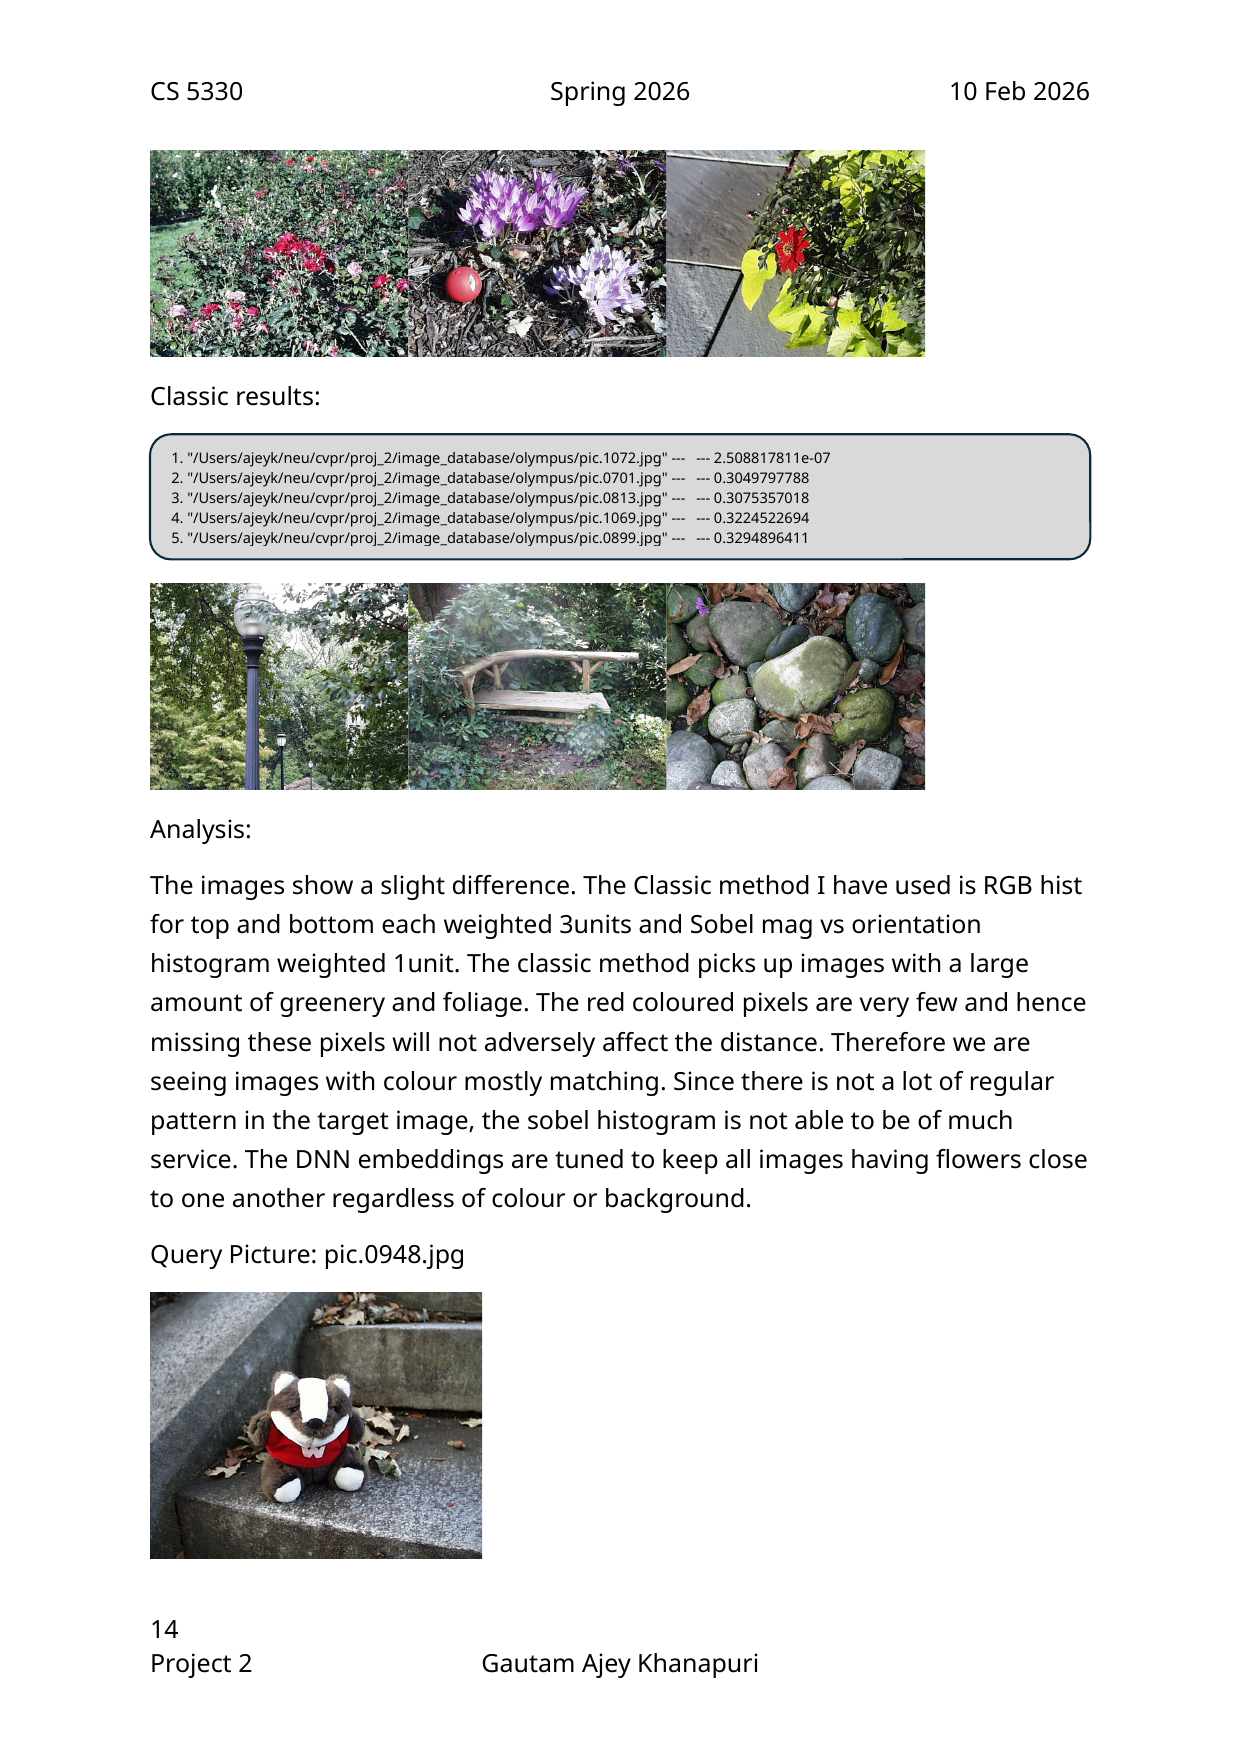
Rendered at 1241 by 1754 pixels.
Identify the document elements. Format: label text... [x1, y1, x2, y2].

picture [150, 1292, 483, 1559]
text Classic results: [150, 378, 1090, 412]
text Query Picture: pic.0948.jpg [150, 1237, 1090, 1271]
text Analysis: [150, 812, 1090, 846]
text The images show a slight difference. The Classic method I have used is RGB hist for top and bottom each weighted 3units and Sobel mag vs orientation histogram weighted 1unit. The classic method picks up images with a large amount of greenery and foliage. The red coloured pixels are very few and hence missing these pixels will not adversely affect the distance. Therefore we are seeing images with colour mostly matching. Since there is not a lot of regular pattern in the target image, the sobel histogram is not able to be of much service. The DNN embeddings are tuned to keep all images having flowers close to one another regardless of colour or background. [150, 867, 1090, 1215]
picture [150, 583, 926, 790]
picture [150, 150, 926, 357]
